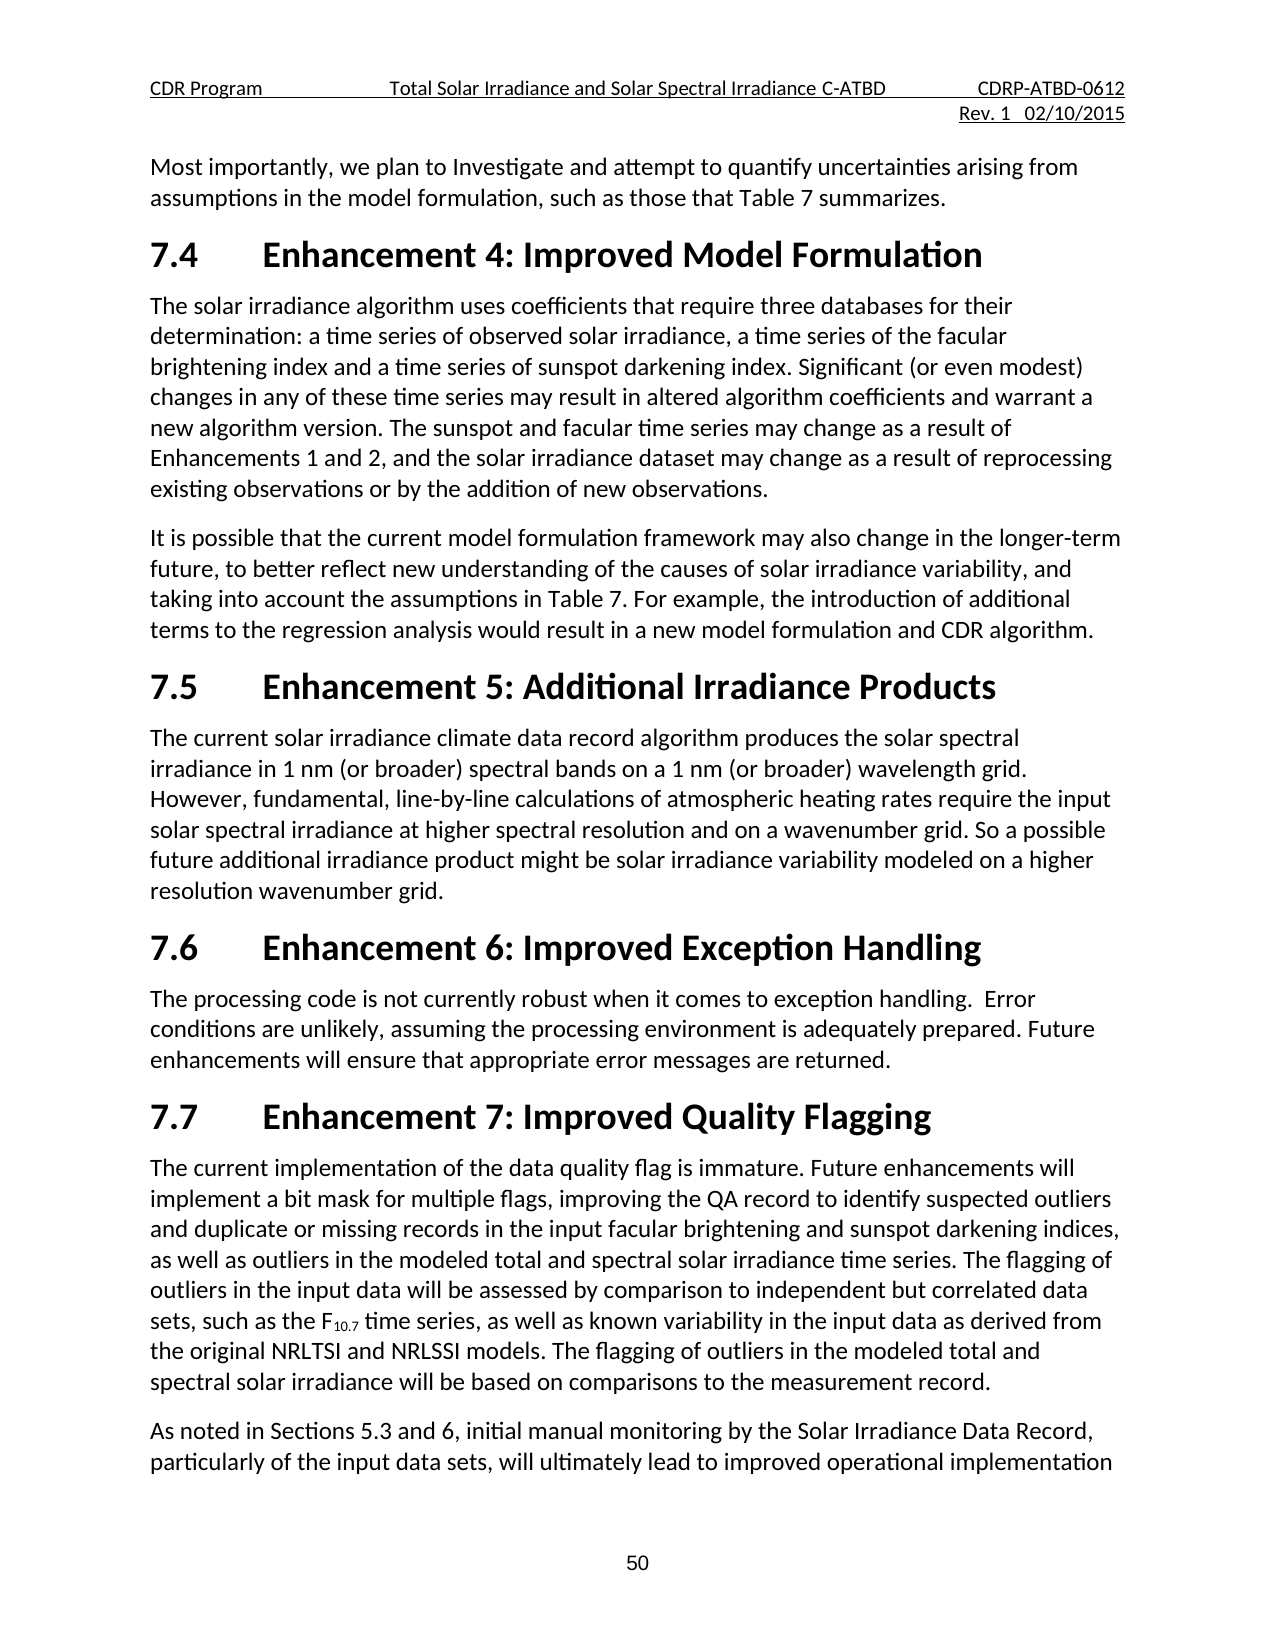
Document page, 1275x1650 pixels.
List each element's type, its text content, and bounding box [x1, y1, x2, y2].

subtitle Enhancement 4: Improved Model Formulation [150, 231, 1125, 277]
text The processing code is not currently robust when it comes to exception handling. Error conditions are unlikely, assuming the processing environment is adequately prepared. Future enhancements will ensure that appropriate error messages are returned. [150, 983, 1125, 1074]
text The solar irradiance algorithm uses coefficients that require three databases for their determination: a time series of observed solar irradiance, a time series of the facular brightening index and a time series of sunspot darkening index. Significant (or even modest) changes in any of these time series may result in altered algorithm coefficients and warrant a new algorithm version. The sunspot and facular time series may change as a result of Enhancements 1 and 2, and the solar irradiance dataset may change as a result of reprocessing existing observations or by the addition of new observations. [150, 290, 1125, 504]
text The current implementation of the data quality flag is immature. Future enhancements will implement a bit mask for multiple flags, improving the QA record to identify suspected outliers and duplicate or missing records in the input facular brightening and sunspot darkening indices, as well as outliers in the modeled total and spectral solar irradiance time series. The flagging of outliers in the input data will be assessed by comparison to independent but correlated data sets, such as the F10.7 time series, as well as known variability in the input data as derived from the original NRLTSI and NRLSSI models. The flagging of outliers in the modeled total and spectral solar irradiance will be based on comparisons to the measurement record. [150, 1152, 1125, 1396]
text Most importantly, we plan to Investigate and attempt to quantify uncertainties arising from assumptions in the model formulation, such as those that Table 7 summarizes. [150, 151, 1125, 212]
text It is possible that the current model formulation framework may also change in the longer-term future, to better reflect new understanding of the causes of solar irradiance variability, and taking into account the assumptions in Table 7. For example, the introduction of additional terms to the regression analysis would result in a new model formulation and CDR algorithm. [150, 522, 1125, 644]
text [150, 1415, 1125, 1476]
subtitle Enhancement 5: Additional Irradiance Products [150, 663, 1125, 709]
subtitle Enhancement 7: Improved Quality Flagging [150, 1093, 1125, 1139]
subtitle Enhancement 6: Improved Exception Handling [150, 924, 1125, 970]
text The current solar irradiance climate data record algorithm produces the solar spectral irradiance in 1 nm (or broader) spectral bands on a 1 nm (or broader) wavelength grid. However, fundamental, line-by-line calculations of atmospheric heating rates require the input solar spectral irradiance at higher spectral resolution and on a wavenumber grid. So a possible future additional irradiance product might be solar irradiance variability modeled on a higher resolution wavenumber grid. [150, 722, 1125, 905]
